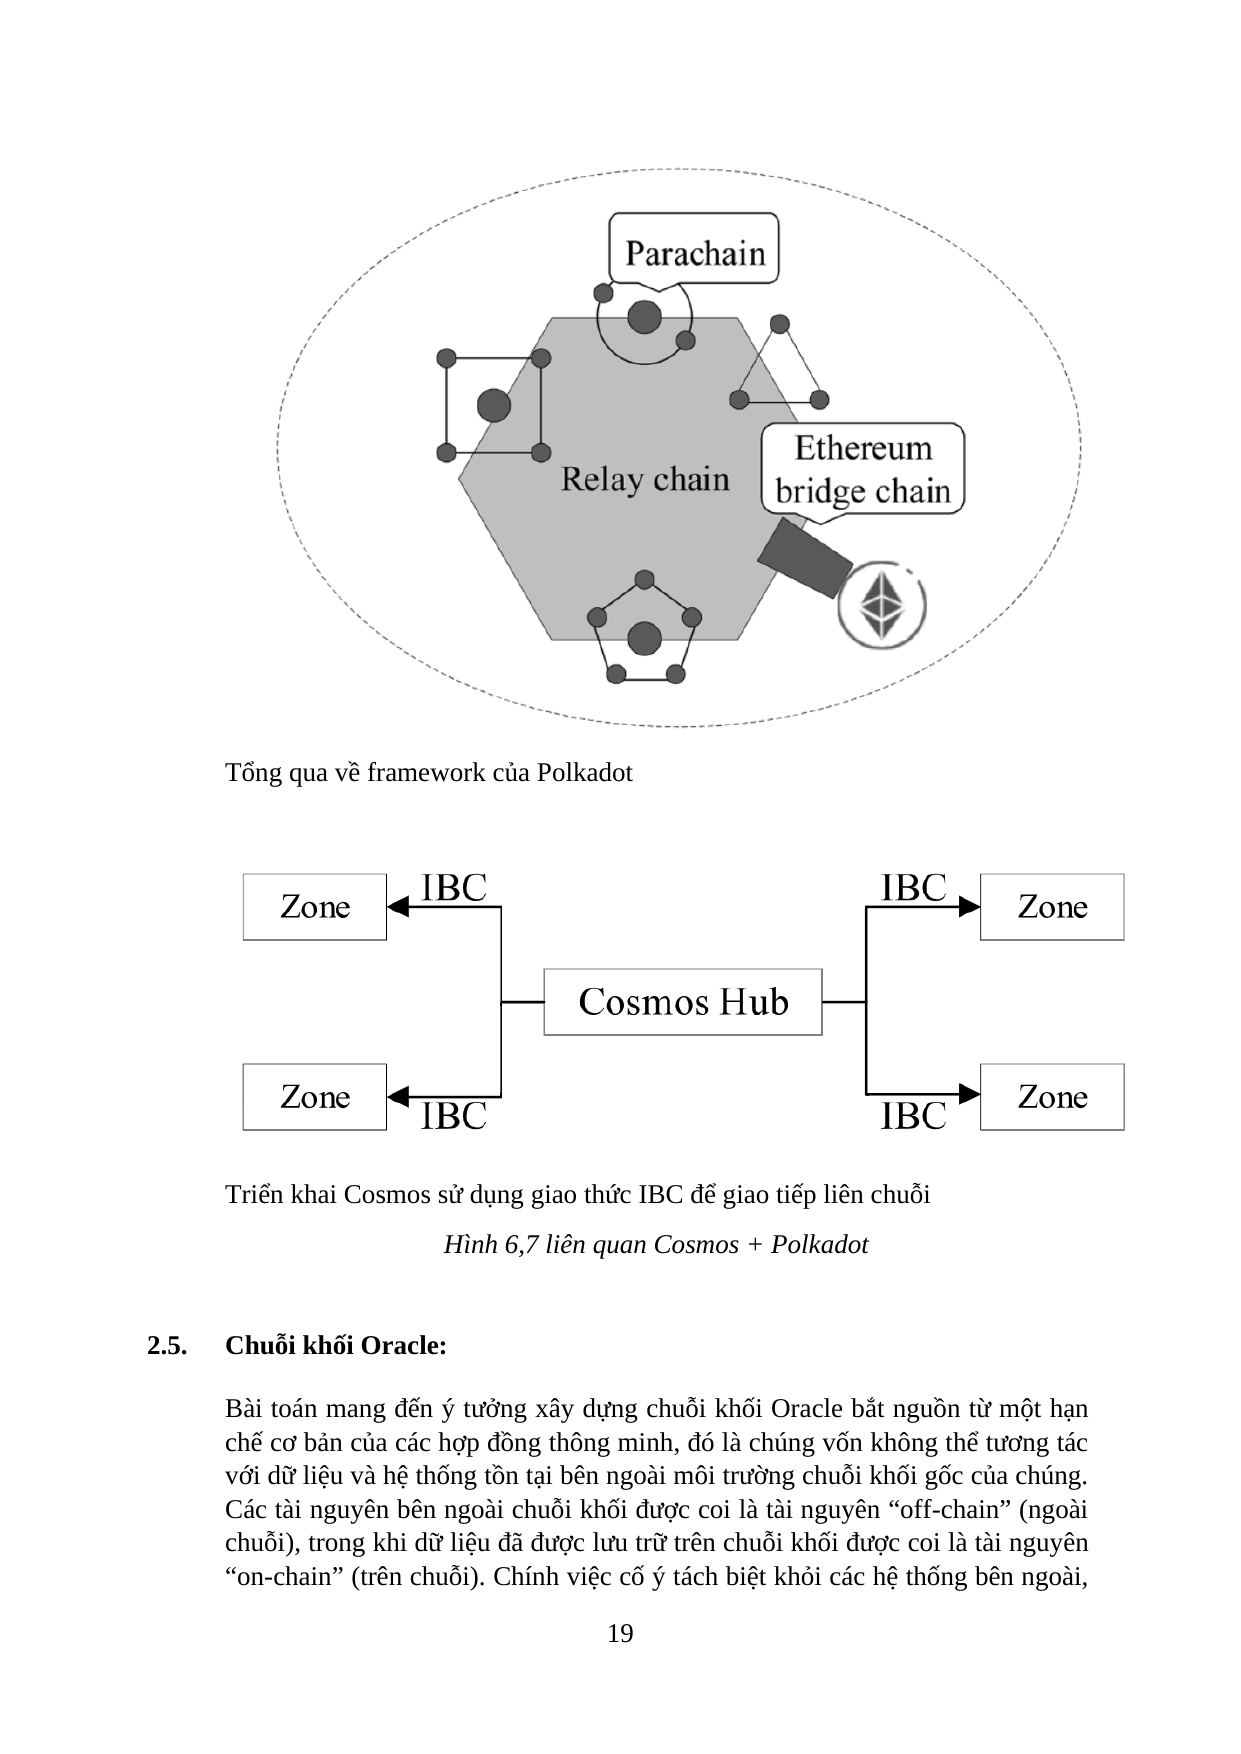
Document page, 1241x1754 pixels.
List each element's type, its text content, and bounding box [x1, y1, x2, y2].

text Triển khai Cosmos sử dụng giao thức IBC để giao tiếp liên chuỗi [225, 1178, 1090, 1209]
text Hình 6,7 liên quan Cosmos + Polkadot [225, 1228, 1090, 1259]
picture [225, 856, 1166, 1159]
list Chuỗi khối Oracle: [187, 1329, 1090, 1360]
picture [225, 150, 1166, 738]
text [225, 1392, 1090, 1591]
text Tổng qua về framework của Polkadot [225, 756, 1090, 787]
